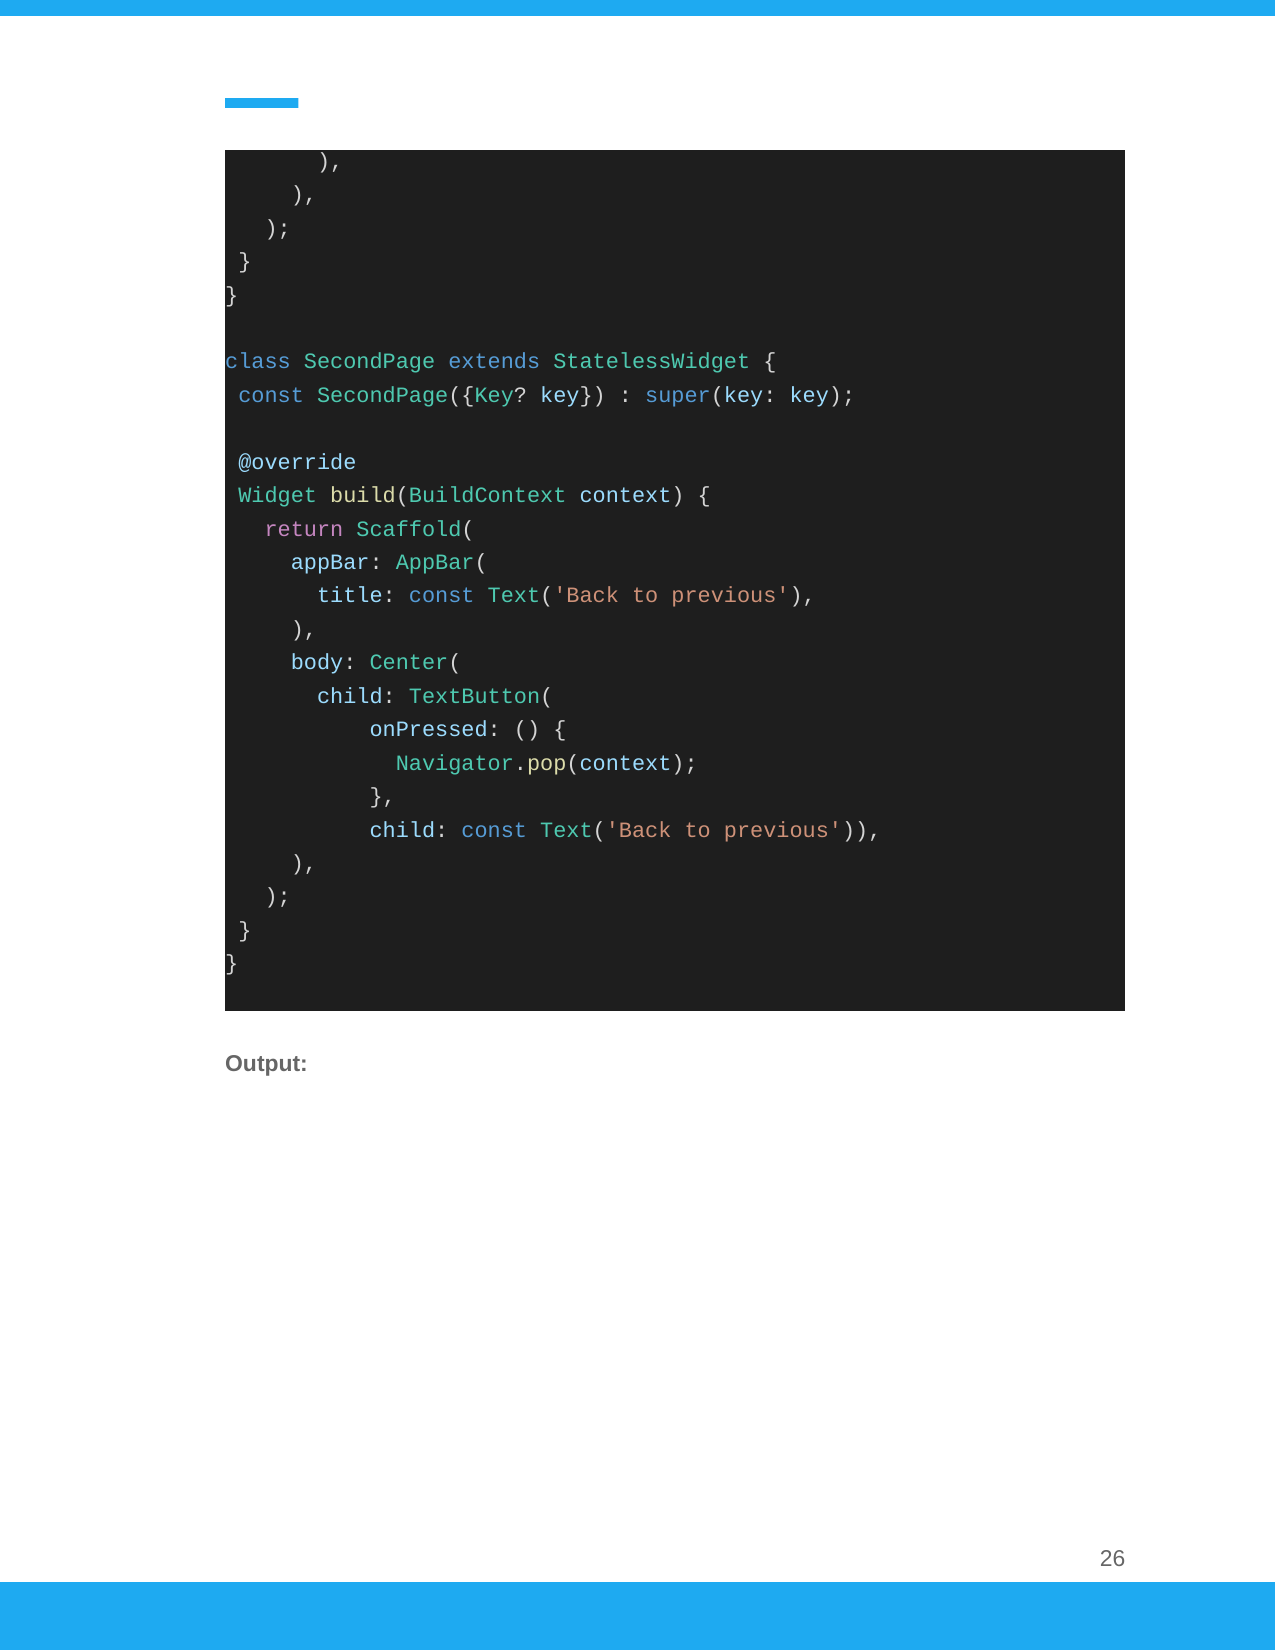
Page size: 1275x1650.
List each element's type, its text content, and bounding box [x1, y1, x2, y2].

text ); [225, 217, 1125, 242]
text @override [225, 451, 1125, 476]
picture [0, 1582, 1275, 1650]
text } [225, 250, 1125, 275]
text child: TextButton( [225, 685, 1125, 710]
text } [225, 284, 1125, 308]
text appBar: AppBar( [225, 551, 1125, 576]
text ), [225, 618, 1125, 643]
text Output: [225, 1049, 1125, 1076]
text title: const Text('Back to previous'), [225, 585, 1125, 609]
text return Scaffold( [225, 518, 1125, 543]
picture [0, 0, 1275, 16]
text ), [225, 150, 1125, 175]
text body: Center( [225, 652, 1125, 676]
text onPressed: () { [225, 718, 1125, 743]
text } [225, 919, 1125, 944]
text const SecondPage({Key? key}) : super(key: key); [225, 384, 1125, 409]
text ); [225, 886, 1125, 910]
text class SecondPage extends StatelessWidget { [225, 351, 1125, 375]
text ), [225, 852, 1125, 877]
picture [225, 98, 299, 108]
text child: const Text('Back to previous')), [225, 819, 1125, 843]
text Widget build(BuildContext context) { [225, 484, 1125, 509]
text } [225, 952, 1125, 977]
text ), [225, 183, 1125, 208]
text Navigator.pop(context); [225, 752, 1125, 777]
text }, [225, 785, 1125, 810]
